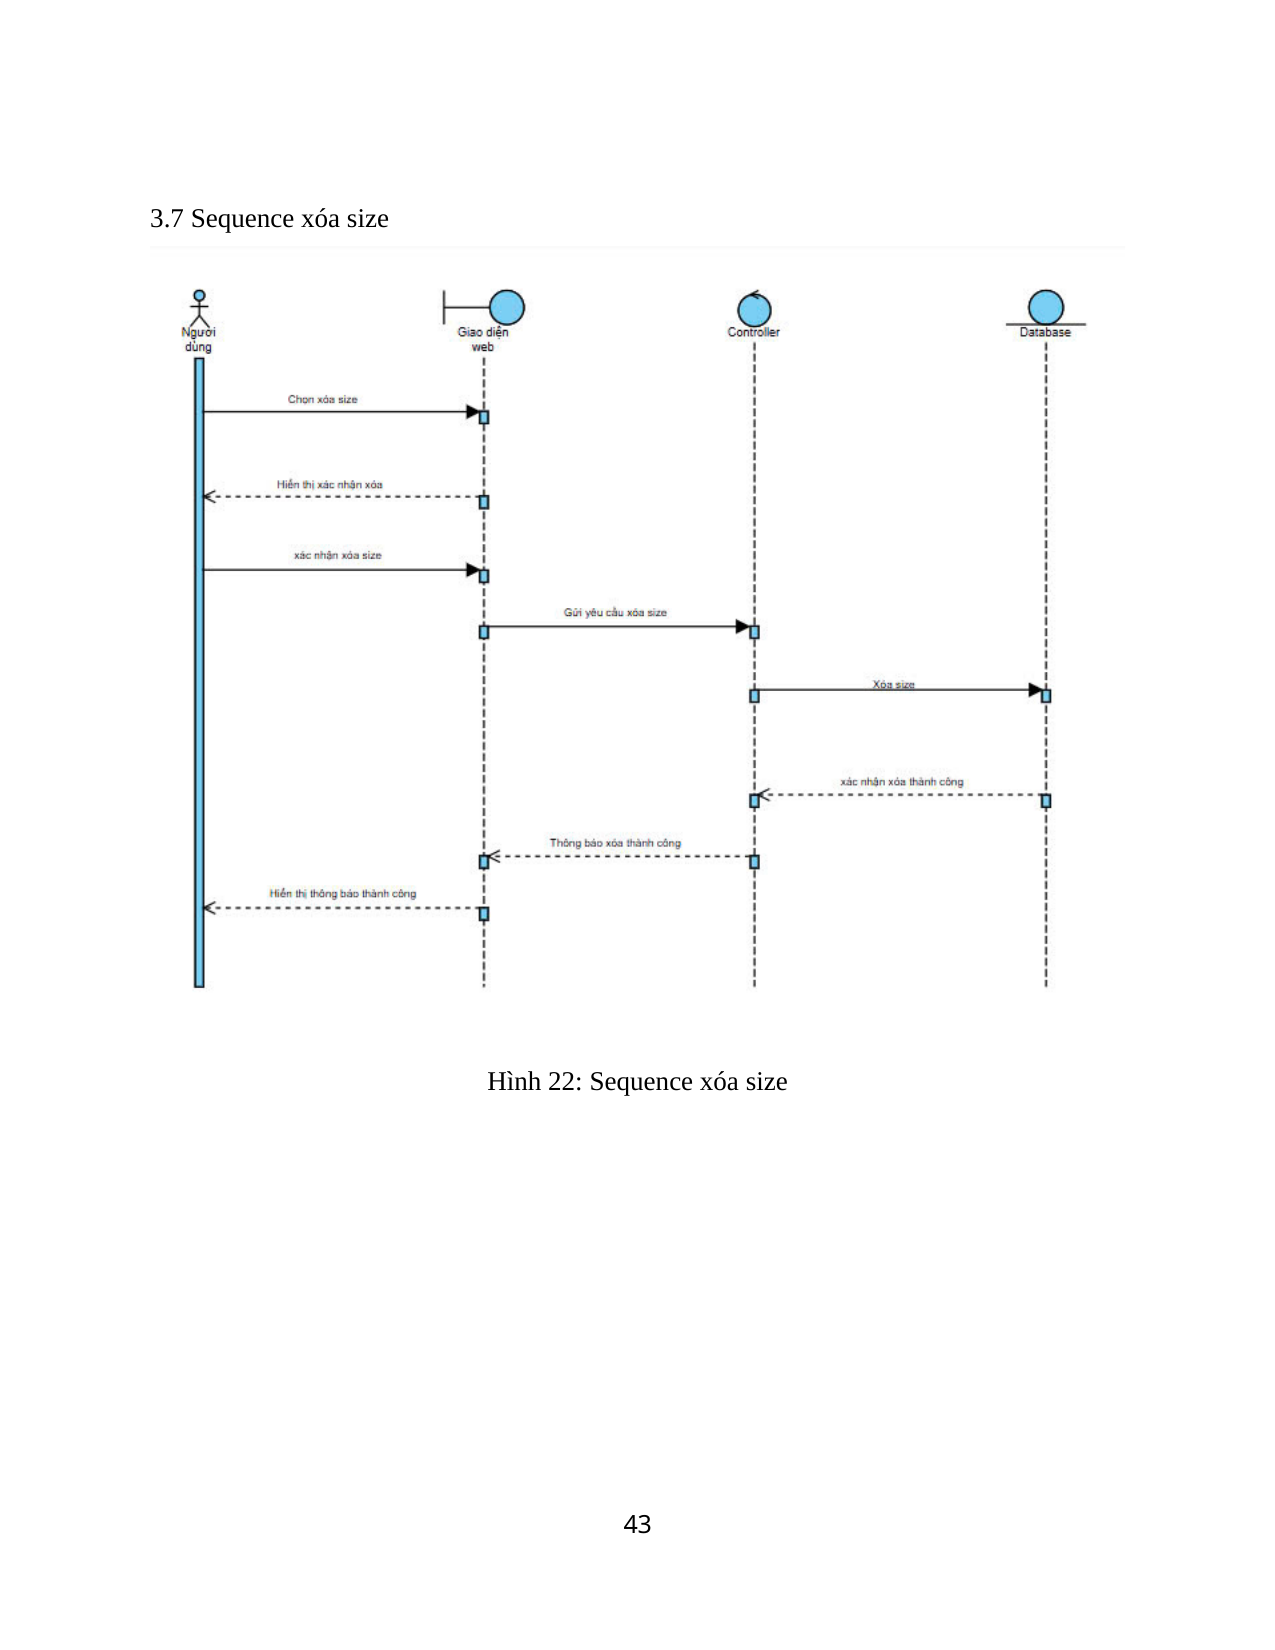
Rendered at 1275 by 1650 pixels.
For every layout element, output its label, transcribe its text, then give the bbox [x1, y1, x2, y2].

text Hình 22: Sequence xóa size [150, 1065, 1125, 1096]
picture [150, 246, 1125, 1044]
subtitle 3.7 Sequence xóa size [150, 202, 1125, 233]
